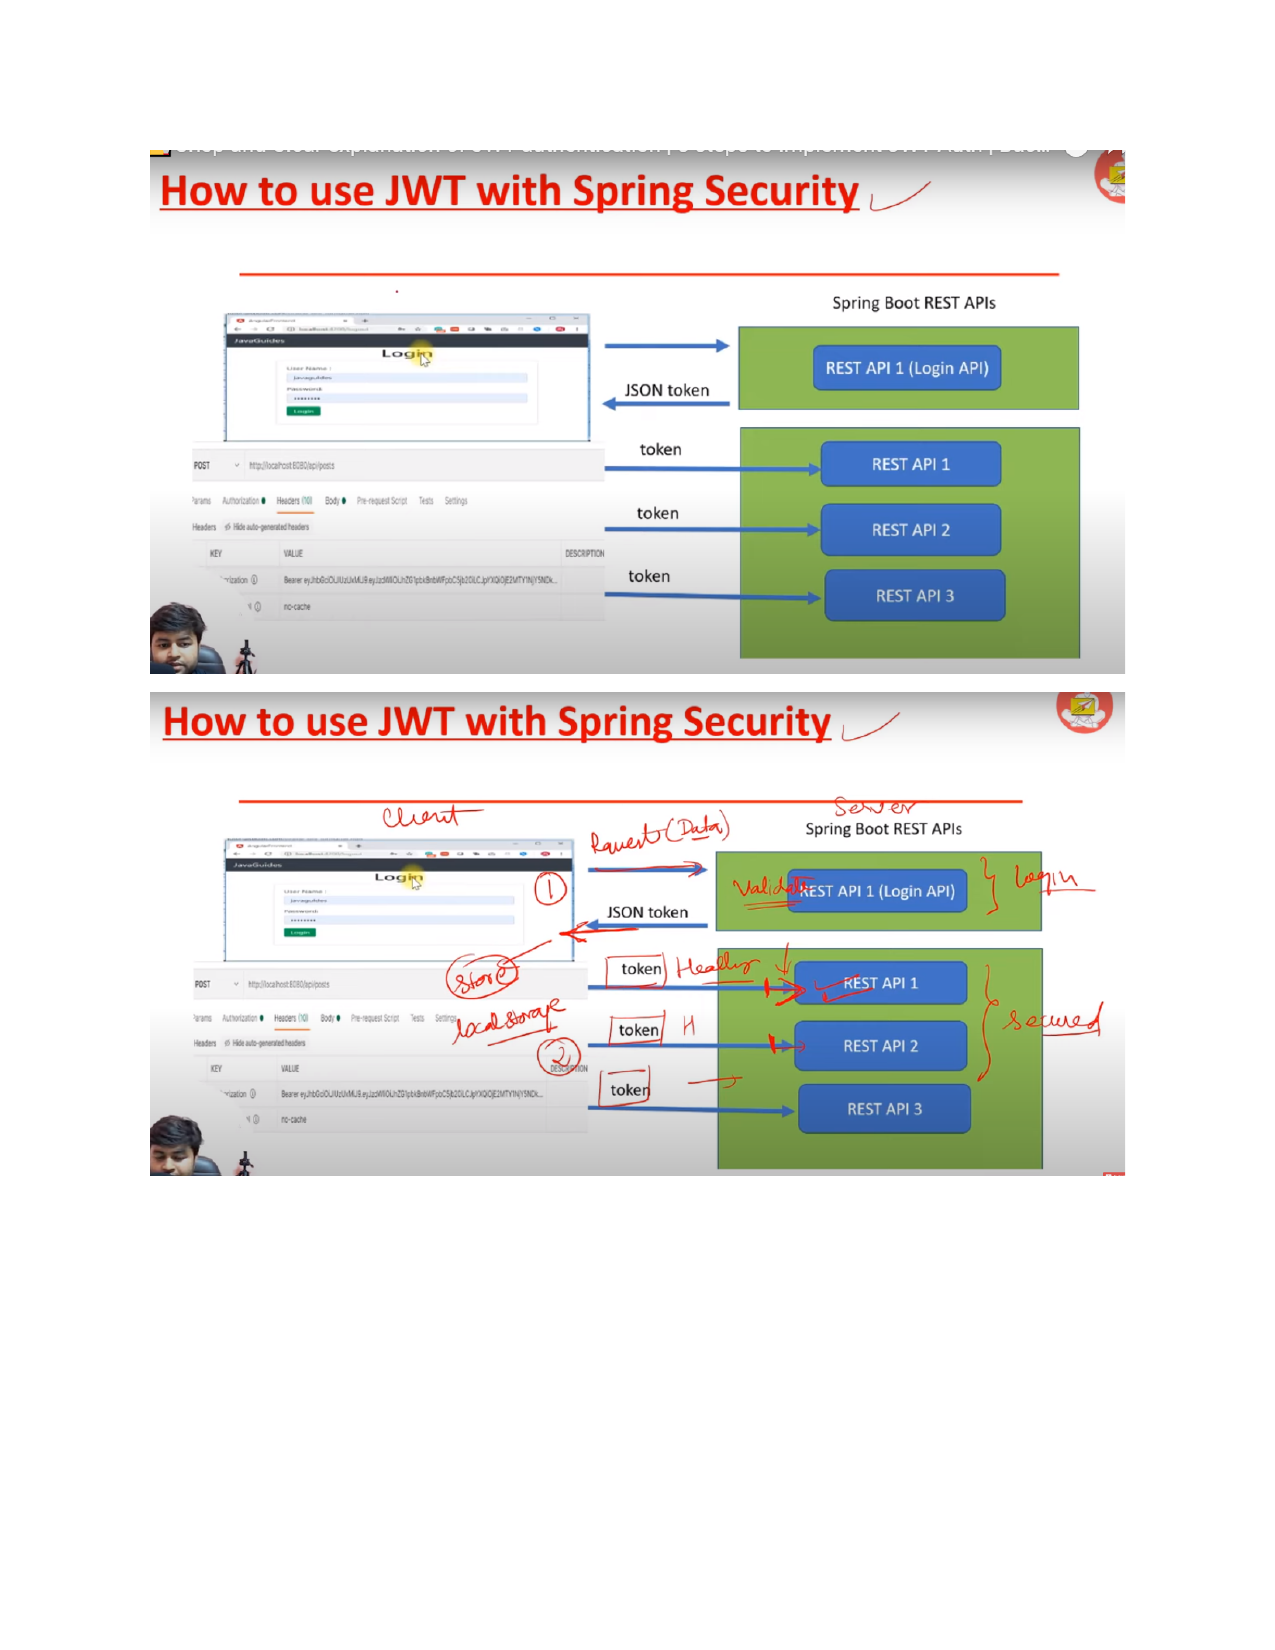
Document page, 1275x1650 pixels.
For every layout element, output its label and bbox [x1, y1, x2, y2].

picture [150, 692, 1125, 1176]
picture [150, 150, 1125, 674]
